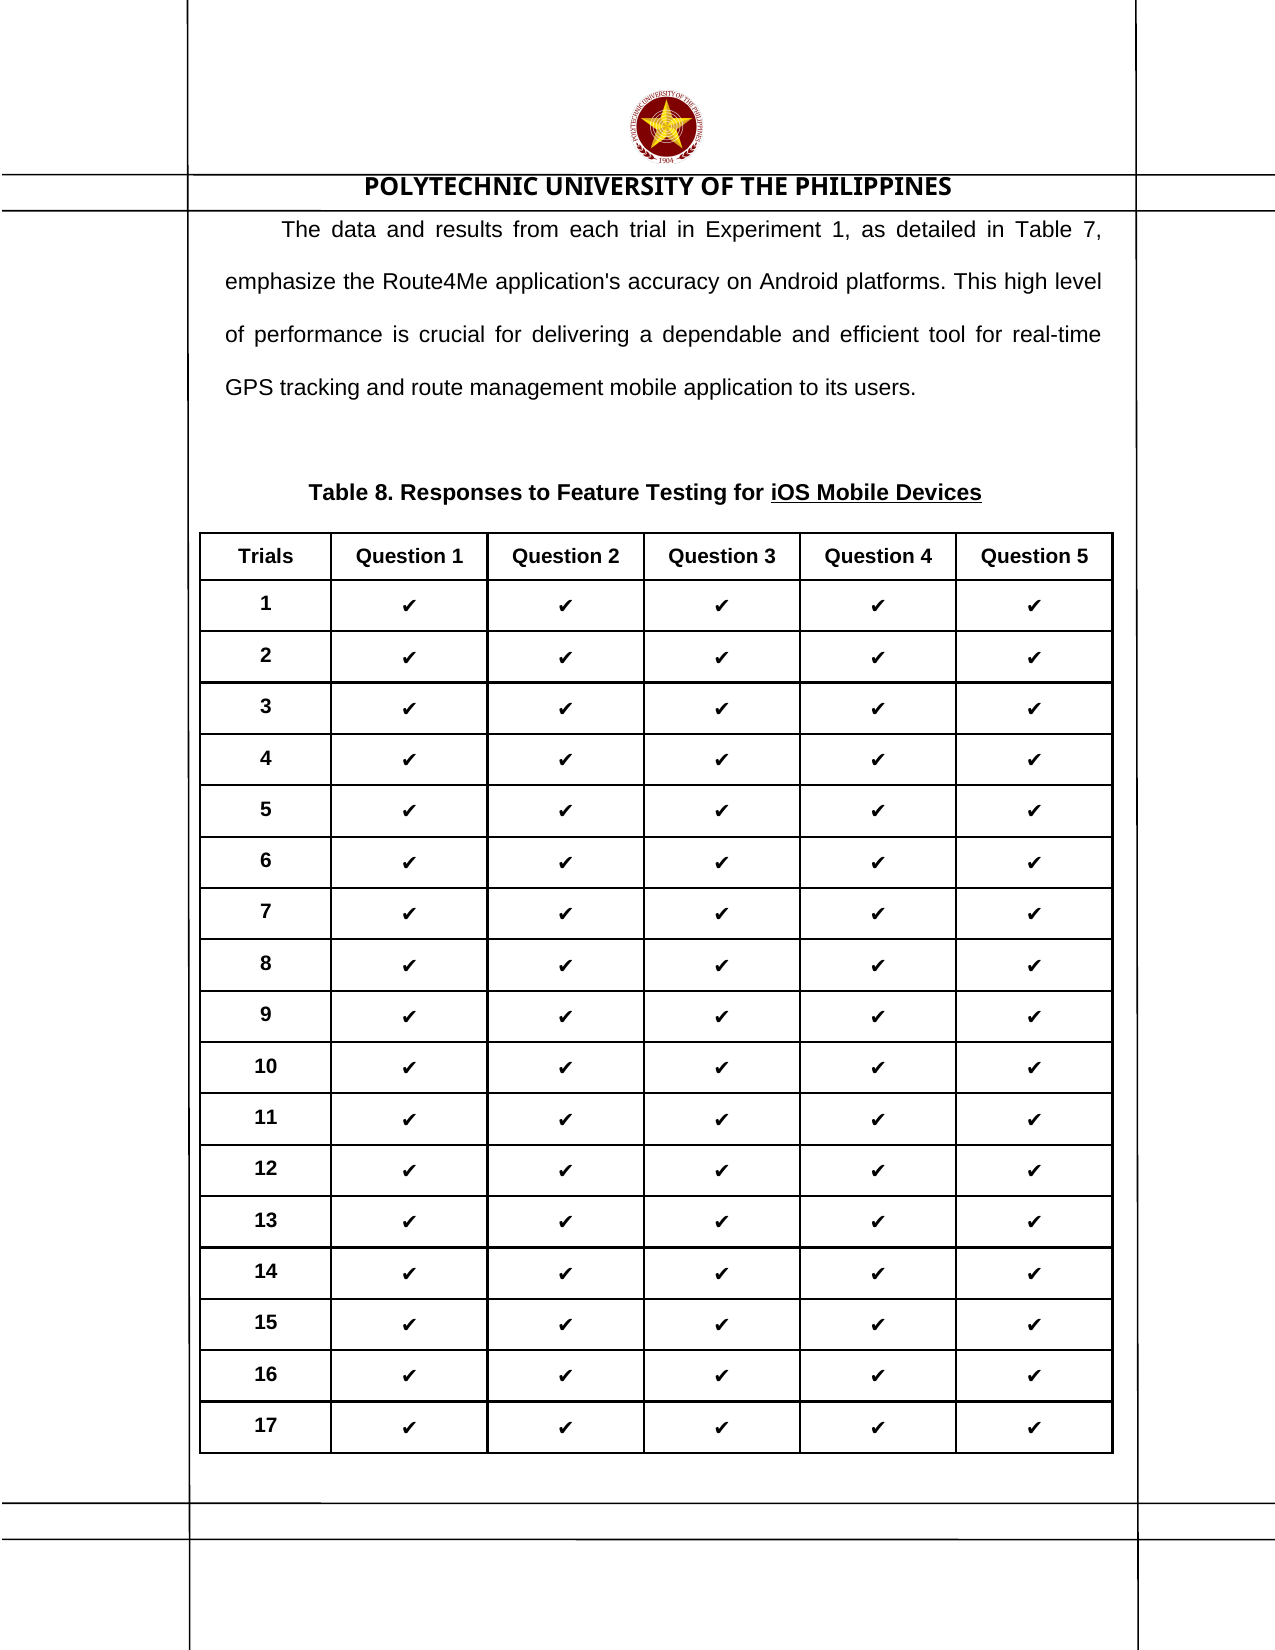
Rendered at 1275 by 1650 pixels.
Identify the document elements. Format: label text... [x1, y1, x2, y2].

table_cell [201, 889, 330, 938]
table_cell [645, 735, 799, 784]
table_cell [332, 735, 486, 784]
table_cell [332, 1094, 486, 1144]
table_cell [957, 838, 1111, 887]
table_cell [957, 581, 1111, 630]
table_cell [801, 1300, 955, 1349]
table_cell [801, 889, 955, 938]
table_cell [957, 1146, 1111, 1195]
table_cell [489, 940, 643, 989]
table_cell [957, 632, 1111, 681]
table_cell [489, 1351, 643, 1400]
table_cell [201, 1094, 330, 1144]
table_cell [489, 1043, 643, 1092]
picture [629, 90, 703, 164]
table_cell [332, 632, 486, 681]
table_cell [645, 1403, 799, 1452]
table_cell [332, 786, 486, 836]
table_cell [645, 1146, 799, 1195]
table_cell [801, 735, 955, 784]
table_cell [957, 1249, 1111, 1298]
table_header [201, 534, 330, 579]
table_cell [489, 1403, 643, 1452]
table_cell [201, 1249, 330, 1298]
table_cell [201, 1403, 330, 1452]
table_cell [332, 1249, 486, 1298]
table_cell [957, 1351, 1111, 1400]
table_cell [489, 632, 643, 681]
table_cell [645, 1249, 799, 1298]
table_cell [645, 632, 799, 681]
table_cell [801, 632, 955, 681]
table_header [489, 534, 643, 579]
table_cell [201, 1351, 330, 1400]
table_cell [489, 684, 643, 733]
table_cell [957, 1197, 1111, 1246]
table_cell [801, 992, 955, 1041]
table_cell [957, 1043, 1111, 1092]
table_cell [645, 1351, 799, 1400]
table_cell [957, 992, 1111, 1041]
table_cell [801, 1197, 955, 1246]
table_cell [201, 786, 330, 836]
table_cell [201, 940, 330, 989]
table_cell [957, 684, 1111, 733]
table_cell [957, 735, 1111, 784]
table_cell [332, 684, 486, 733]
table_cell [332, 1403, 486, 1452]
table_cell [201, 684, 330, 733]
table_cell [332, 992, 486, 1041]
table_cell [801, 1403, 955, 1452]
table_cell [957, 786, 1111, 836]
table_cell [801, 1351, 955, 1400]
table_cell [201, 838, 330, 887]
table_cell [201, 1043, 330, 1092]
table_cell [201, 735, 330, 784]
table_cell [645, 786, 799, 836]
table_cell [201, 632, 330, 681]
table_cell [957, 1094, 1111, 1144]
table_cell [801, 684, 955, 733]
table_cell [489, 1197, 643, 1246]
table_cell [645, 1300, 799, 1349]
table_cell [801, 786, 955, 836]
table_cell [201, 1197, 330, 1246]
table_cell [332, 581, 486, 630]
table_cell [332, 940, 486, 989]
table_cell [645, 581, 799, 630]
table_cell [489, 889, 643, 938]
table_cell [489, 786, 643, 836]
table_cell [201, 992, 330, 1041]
text The data and results from each trial in Experiment 1, as detailed in Table 7, emphasize the Route4Me application's accuracy on Android platforms. This high level of performance is crucial for delivering a dependable and efficient tool for real-time GPS tracking and route management mobile application to its users. [225, 216, 1103, 400]
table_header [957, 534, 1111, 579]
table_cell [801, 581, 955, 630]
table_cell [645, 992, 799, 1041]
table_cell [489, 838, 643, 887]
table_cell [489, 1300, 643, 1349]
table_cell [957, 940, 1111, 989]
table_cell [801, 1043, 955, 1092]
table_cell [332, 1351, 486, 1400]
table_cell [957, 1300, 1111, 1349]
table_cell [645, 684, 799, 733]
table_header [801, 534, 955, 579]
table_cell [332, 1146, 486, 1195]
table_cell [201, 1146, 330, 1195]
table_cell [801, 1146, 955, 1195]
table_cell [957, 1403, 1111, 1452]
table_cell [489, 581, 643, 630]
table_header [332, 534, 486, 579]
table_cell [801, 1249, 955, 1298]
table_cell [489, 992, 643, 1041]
text Table 8. Responses to Feature Testing for iOS Mobile Devices [187, 479, 1103, 506]
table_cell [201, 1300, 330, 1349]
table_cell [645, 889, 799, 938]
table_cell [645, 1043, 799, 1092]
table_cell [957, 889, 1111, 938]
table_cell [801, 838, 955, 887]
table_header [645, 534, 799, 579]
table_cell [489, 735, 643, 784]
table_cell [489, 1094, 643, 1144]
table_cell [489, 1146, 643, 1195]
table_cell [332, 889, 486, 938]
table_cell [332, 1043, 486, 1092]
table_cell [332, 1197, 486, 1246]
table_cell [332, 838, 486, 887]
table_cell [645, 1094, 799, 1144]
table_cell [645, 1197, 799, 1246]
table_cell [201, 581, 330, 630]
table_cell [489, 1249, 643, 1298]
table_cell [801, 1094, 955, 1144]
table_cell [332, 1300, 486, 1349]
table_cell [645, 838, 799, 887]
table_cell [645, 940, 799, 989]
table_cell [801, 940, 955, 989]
